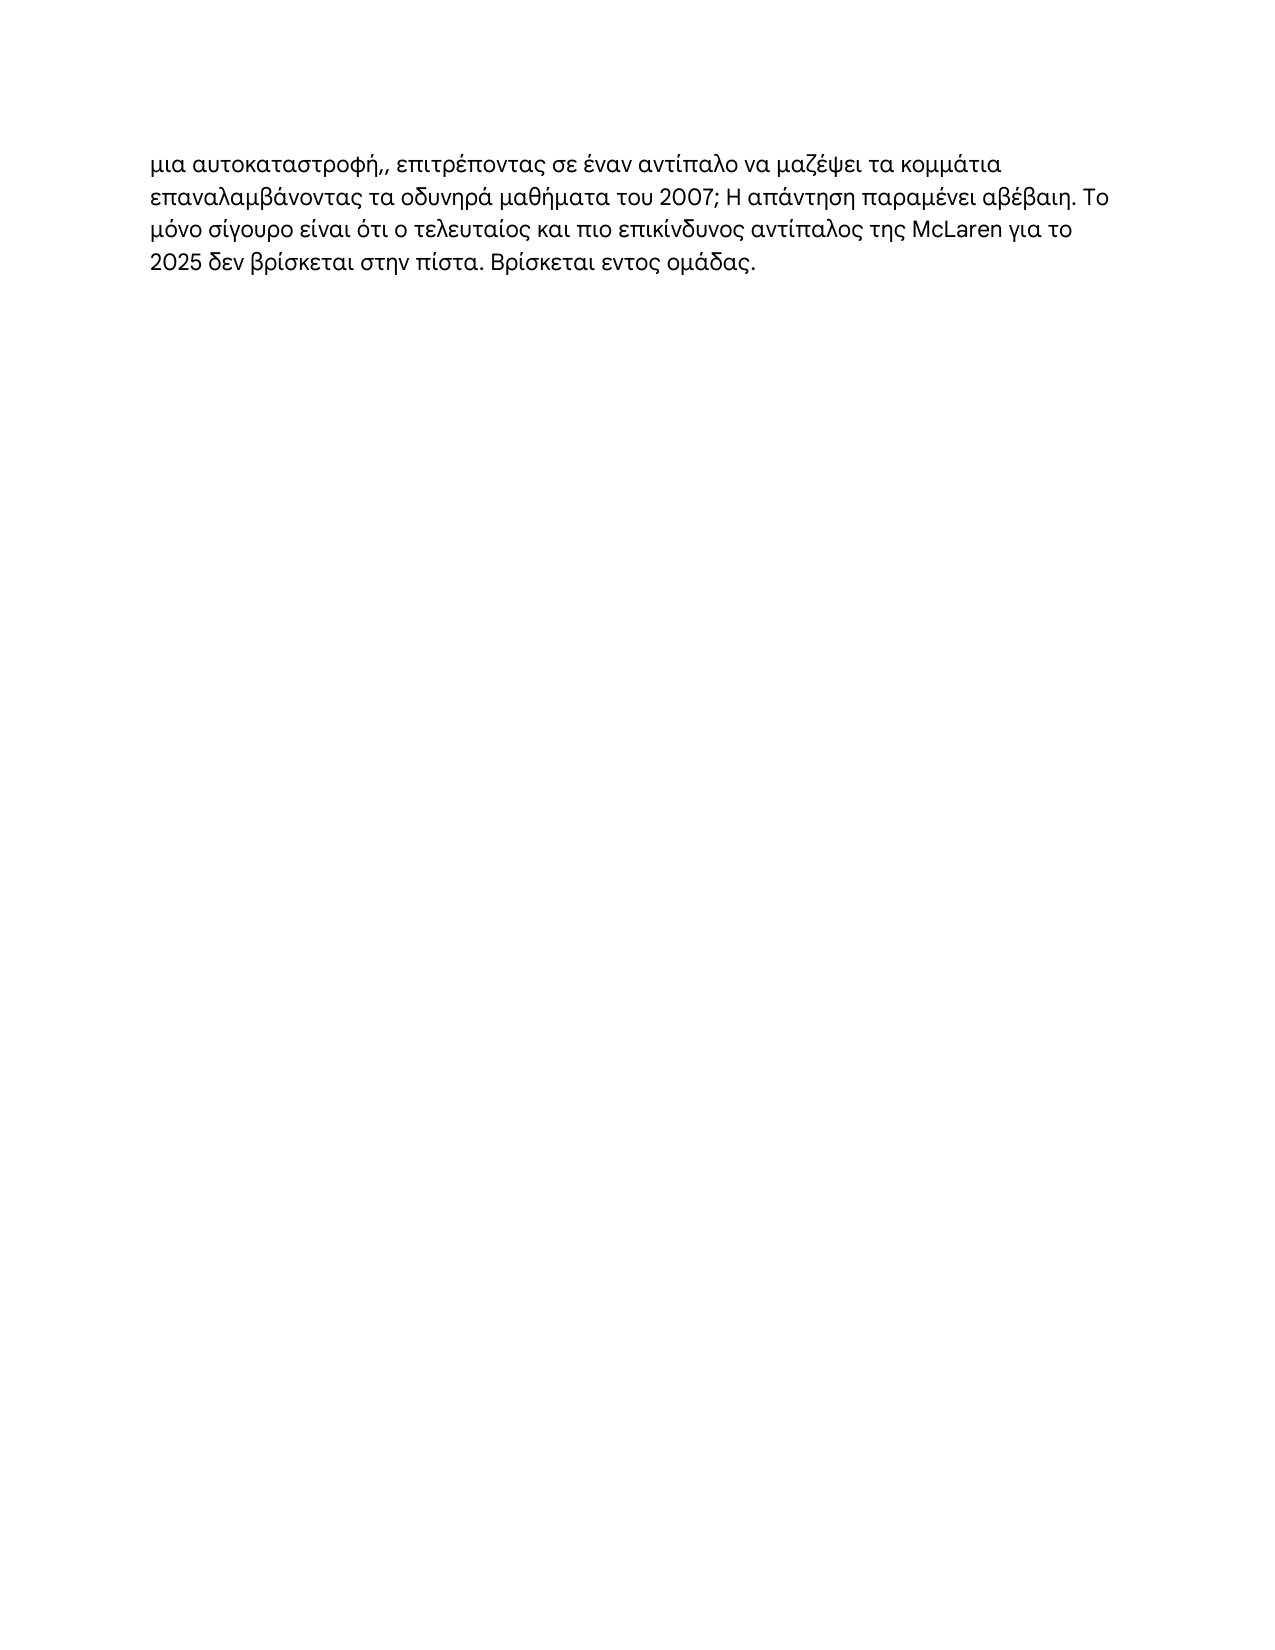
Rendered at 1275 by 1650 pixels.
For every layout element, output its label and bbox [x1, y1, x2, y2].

text [150, 150, 1125, 277]
